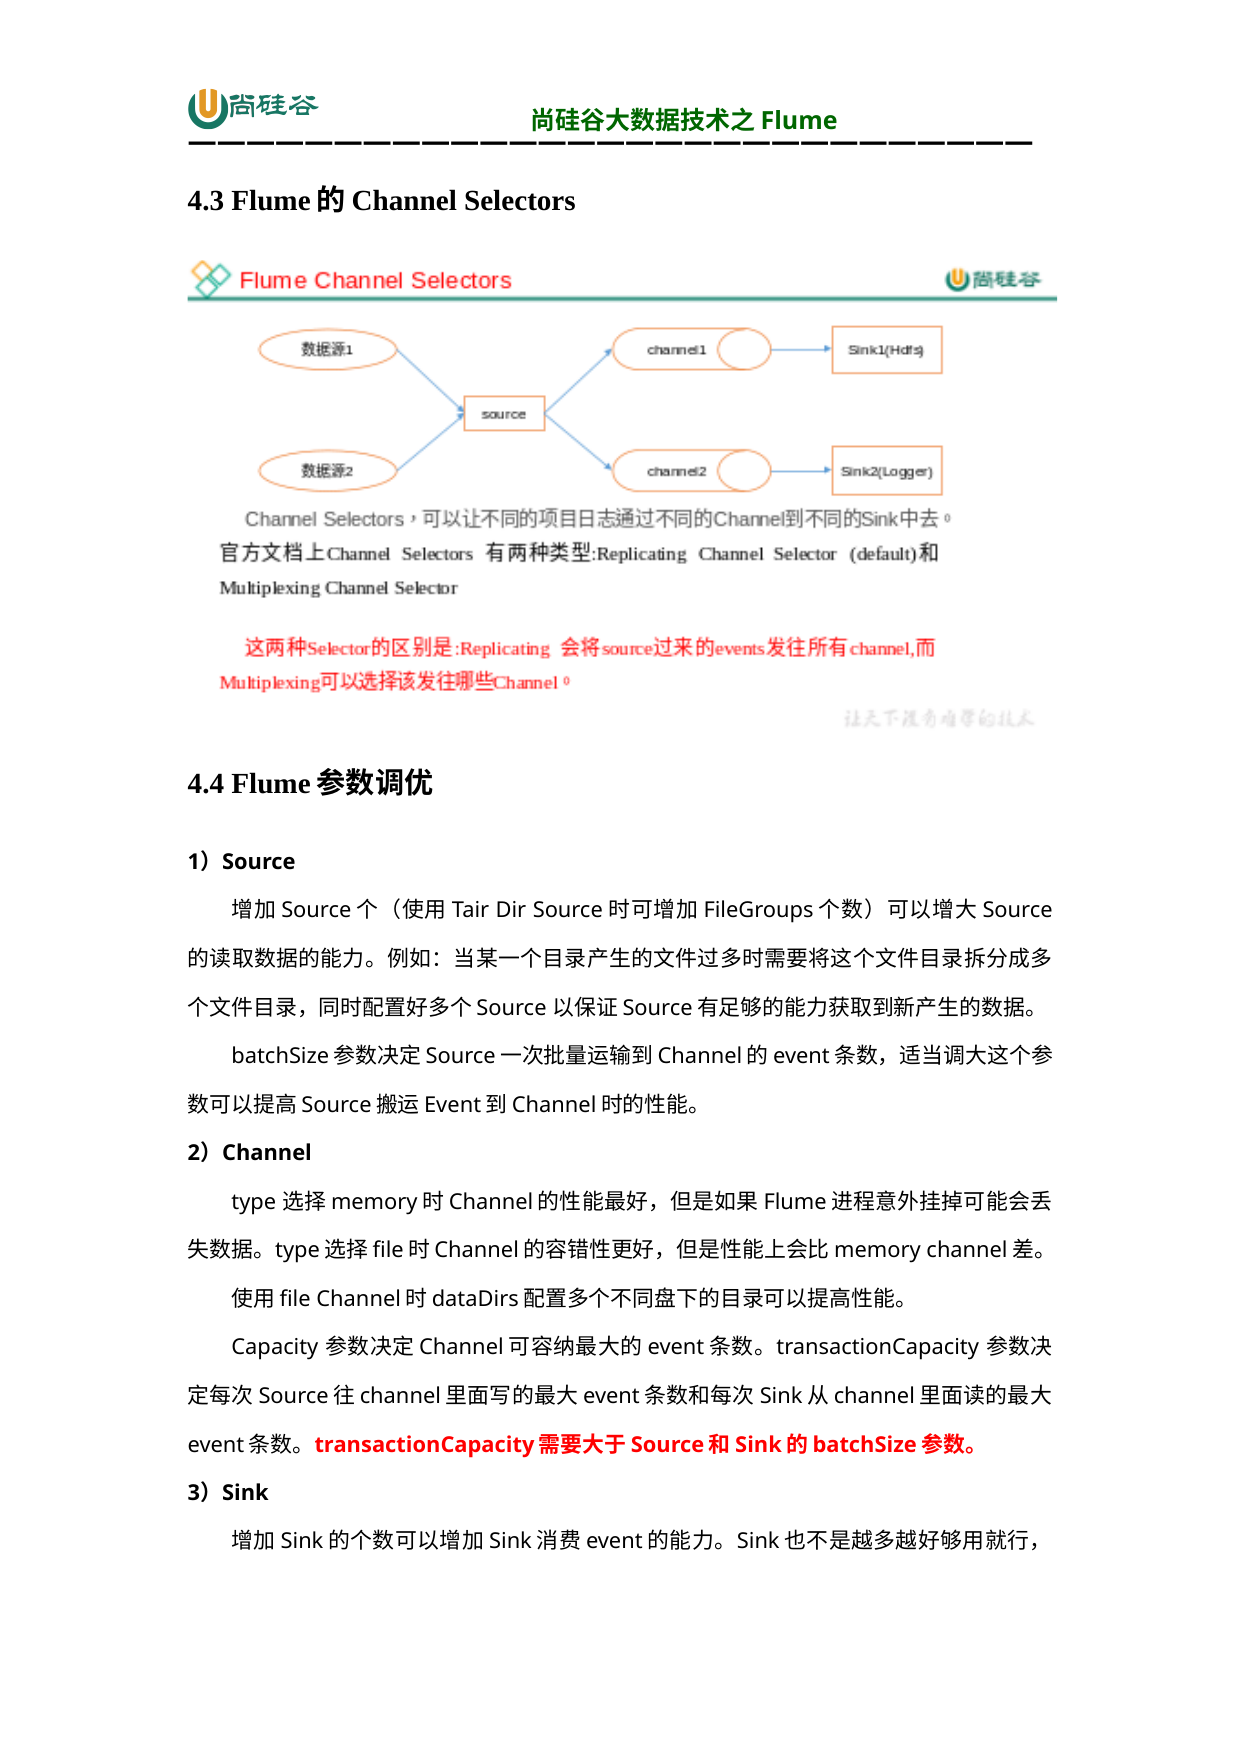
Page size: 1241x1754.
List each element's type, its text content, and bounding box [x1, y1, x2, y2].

text Capacity 参数决定Channel可容纳最大的event条数。transactionCapacity 参数决定每次Source往channel里面写的最大event条数和每次Sink从channel里面读的最大event条数。transactionCapacity需要大于Source和Sink的batchSize参数。 [187, 1329, 1053, 1459]
text 2）Channel [187, 1135, 1053, 1168]
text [187, 1523, 1053, 1556]
text 1）Source [187, 844, 1053, 876]
subtitle 4.4 Flume参数调优 [187, 748, 1053, 813]
text batchSize参数决定Source一次批量运输到Channel的event条数，适当调大这个参数可以提高Source搬运Event到Channel时的性能。 [187, 1038, 1053, 1119]
text type 选择memory时Channel的性能最好，但是如果Flume进程意外挂掉可能会丢失数据。type选择file时Channel的容错性更好，但是性能上会比memory channel差。 [187, 1183, 1053, 1265]
text 增加Source个（使用Tair Dir Source时可增加FileGroups个数）可以增大Source的读取数据的能力。例如：当某一个目录产生的文件过多时需要将这个文件目录拆分成多个文件目录，同时配置好多个Source 以保证Source有足够的能力获取到新产生的数据。 [187, 892, 1053, 1022]
text 3）Sink [187, 1475, 1053, 1507]
subtitle 4.3 Flume的Channel Selectors [187, 165, 1053, 230]
text 使用file Channel时dataDirs配置多个不同盘下的目录可以提高性能。 [187, 1281, 1053, 1313]
